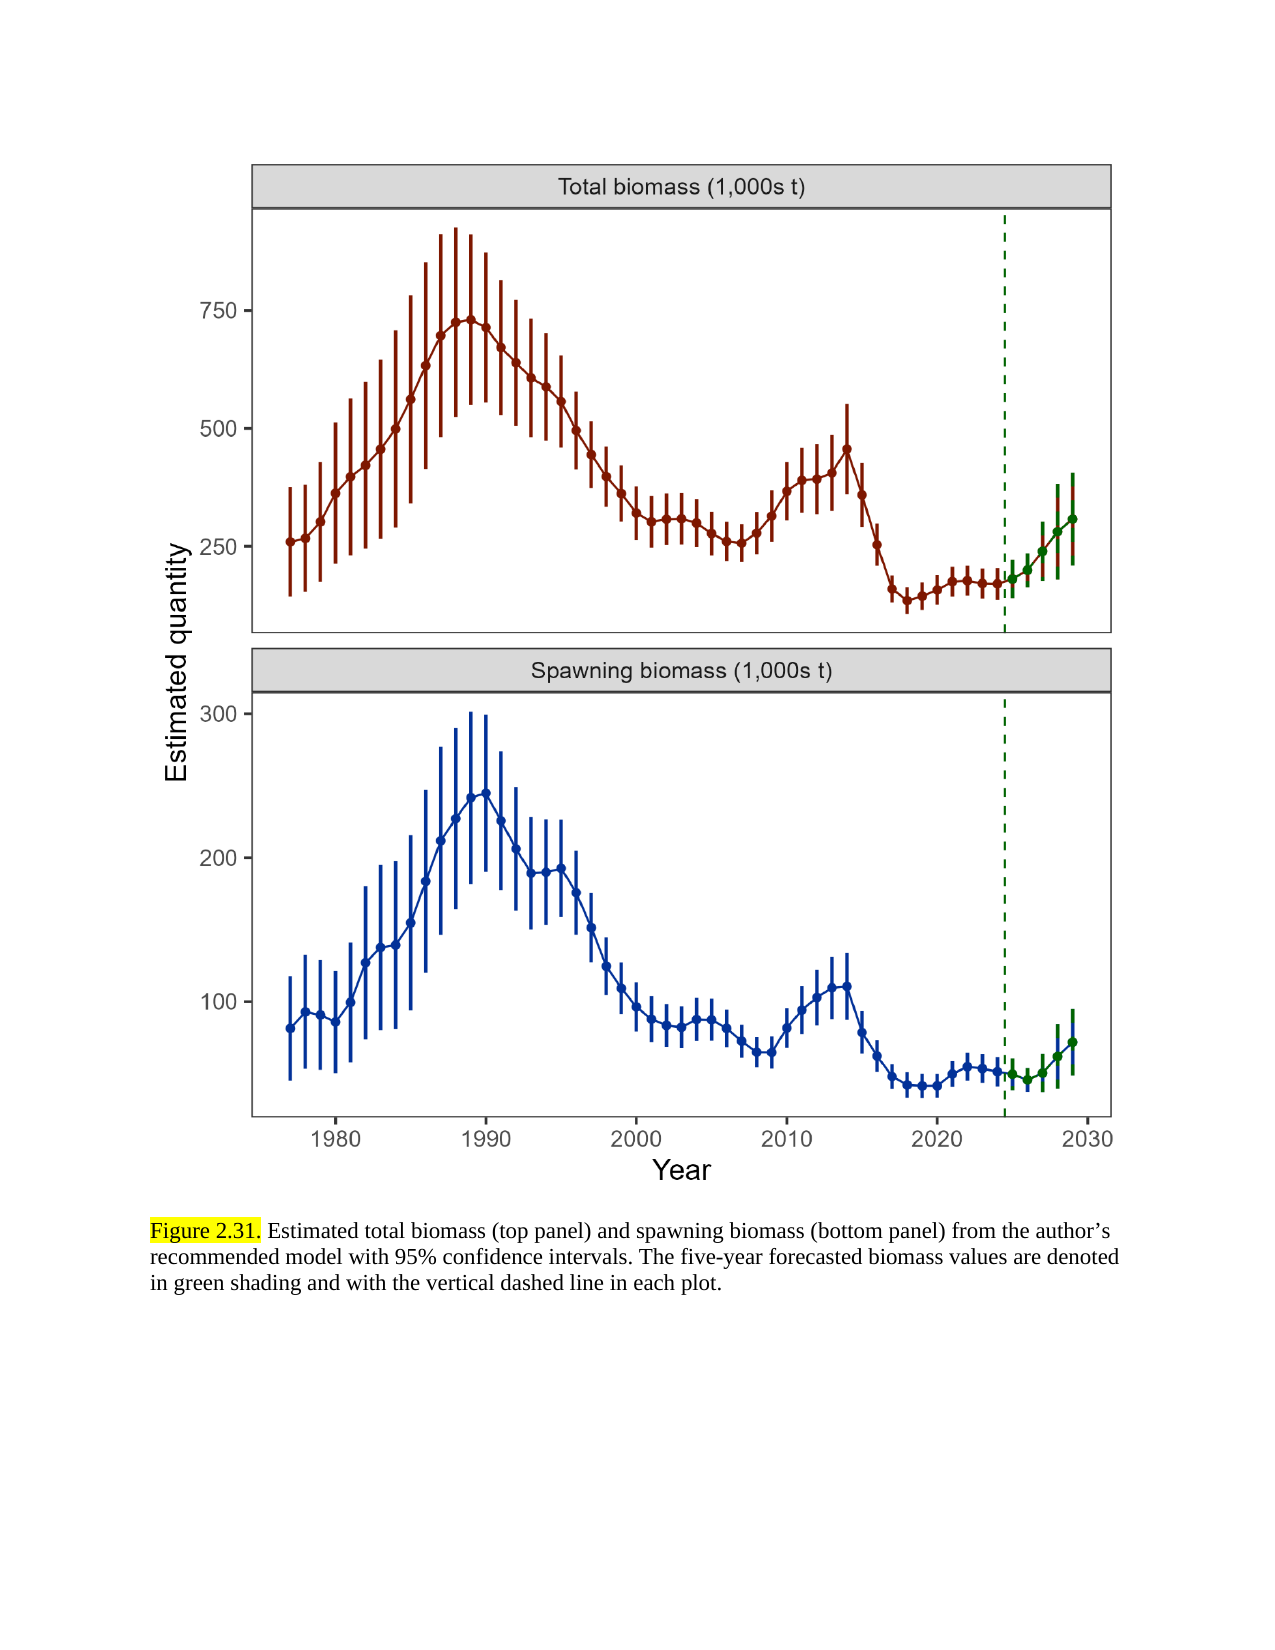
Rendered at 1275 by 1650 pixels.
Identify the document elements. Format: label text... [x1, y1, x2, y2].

picture [150, 150, 1125, 1200]
subtitle Figure 2.31. Estimated total biomass (top panel) and spawning biomass (bottom panel) from the author’s recommended model with 95% confidence intervals. The five-year forecasted biomass values are denoted in green shading and with the vertical dashed line in each plot. [150, 1217, 1125, 1296]
